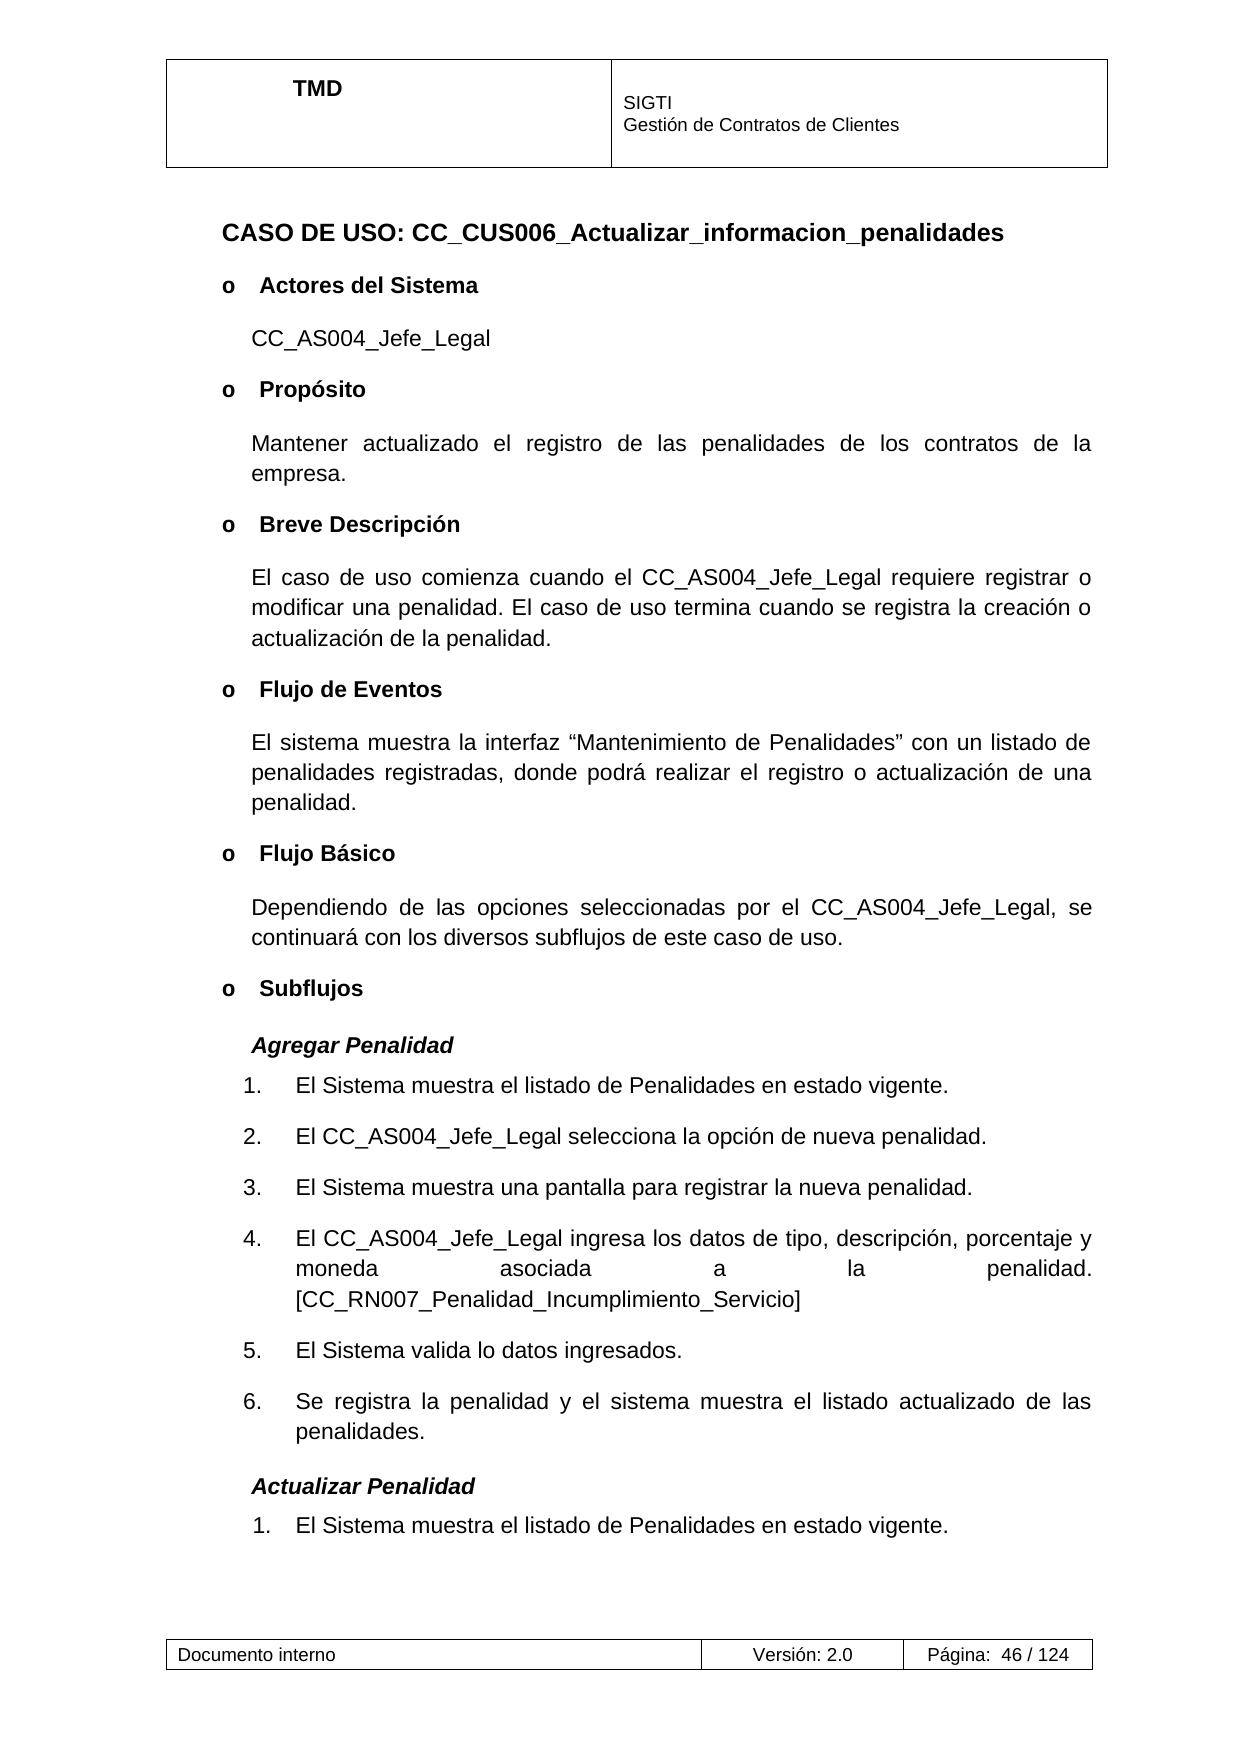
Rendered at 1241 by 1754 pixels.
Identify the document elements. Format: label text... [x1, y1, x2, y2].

list Flujo de Eventos [222, 676, 1092, 704]
list Dependiendo de las opciones seleccionadas por el CC_AS004_Jefe_Legal, se continuará con los diversos subflujos de este caso de uso. [251, 894, 1092, 950]
list El Sistema muestra una pantalla para registrar la nueva penalidad. [243, 1174, 1092, 1200]
list Breve Descripción [222, 511, 1092, 539]
list Subflujos [222, 975, 1092, 1003]
list Actualizar Penalidad [251, 1473, 1092, 1499]
list El Sistema muestra el listado de Penalidades en estado vigente. [243, 1072, 1092, 1098]
list CC_AS004_Jefe_Legal [251, 325, 1092, 352]
list El CC_AS004_Jefe_Legal ingresa los datos de tipo, descripción, porcentaje y moneda asociada a la penalidad. [CC_RN007_Penalidad_Incumplimiento_Servicio] [243, 1225, 1092, 1312]
list El CC_AS004_Jefe_Legal selecciona la opción de nueva penalidad. [243, 1123, 1092, 1149]
list Se registra la penalidad y el sistema muestra el listado actualizado de las penalidades. [243, 1388, 1092, 1444]
list CASO DE USO: CC_CUS006_Actualizar_informacion_penalidades [222, 218, 1092, 247]
list Actores del Sistema [222, 272, 1092, 300]
list Flujo Básico [222, 840, 1092, 869]
list Agregar Penalidad [251, 1032, 1092, 1059]
list El Sistema muestra el listado de Penalidades en estado vigente. [252, 1512, 1092, 1539]
list Propósito [222, 376, 1092, 404]
list El caso de uso comienza cuando el CC_AS004_Jefe_Legal requiere registrar o modificar una penalidad. El caso de uso termina cuando se registra la creación o actualización de la penalidad. [251, 564, 1092, 651]
list Mantener actualizado el registro de las penalidades de los contratos de la empresa. [251, 429, 1092, 486]
list El sistema muestra la interfaz “Mantenimiento de Penalidades” con un listado de penalidades registradas, donde podrá realizar el registro o actualización de una penalidad. [251, 729, 1092, 816]
list El Sistema valida lo datos ingresados. [243, 1337, 1092, 1363]
